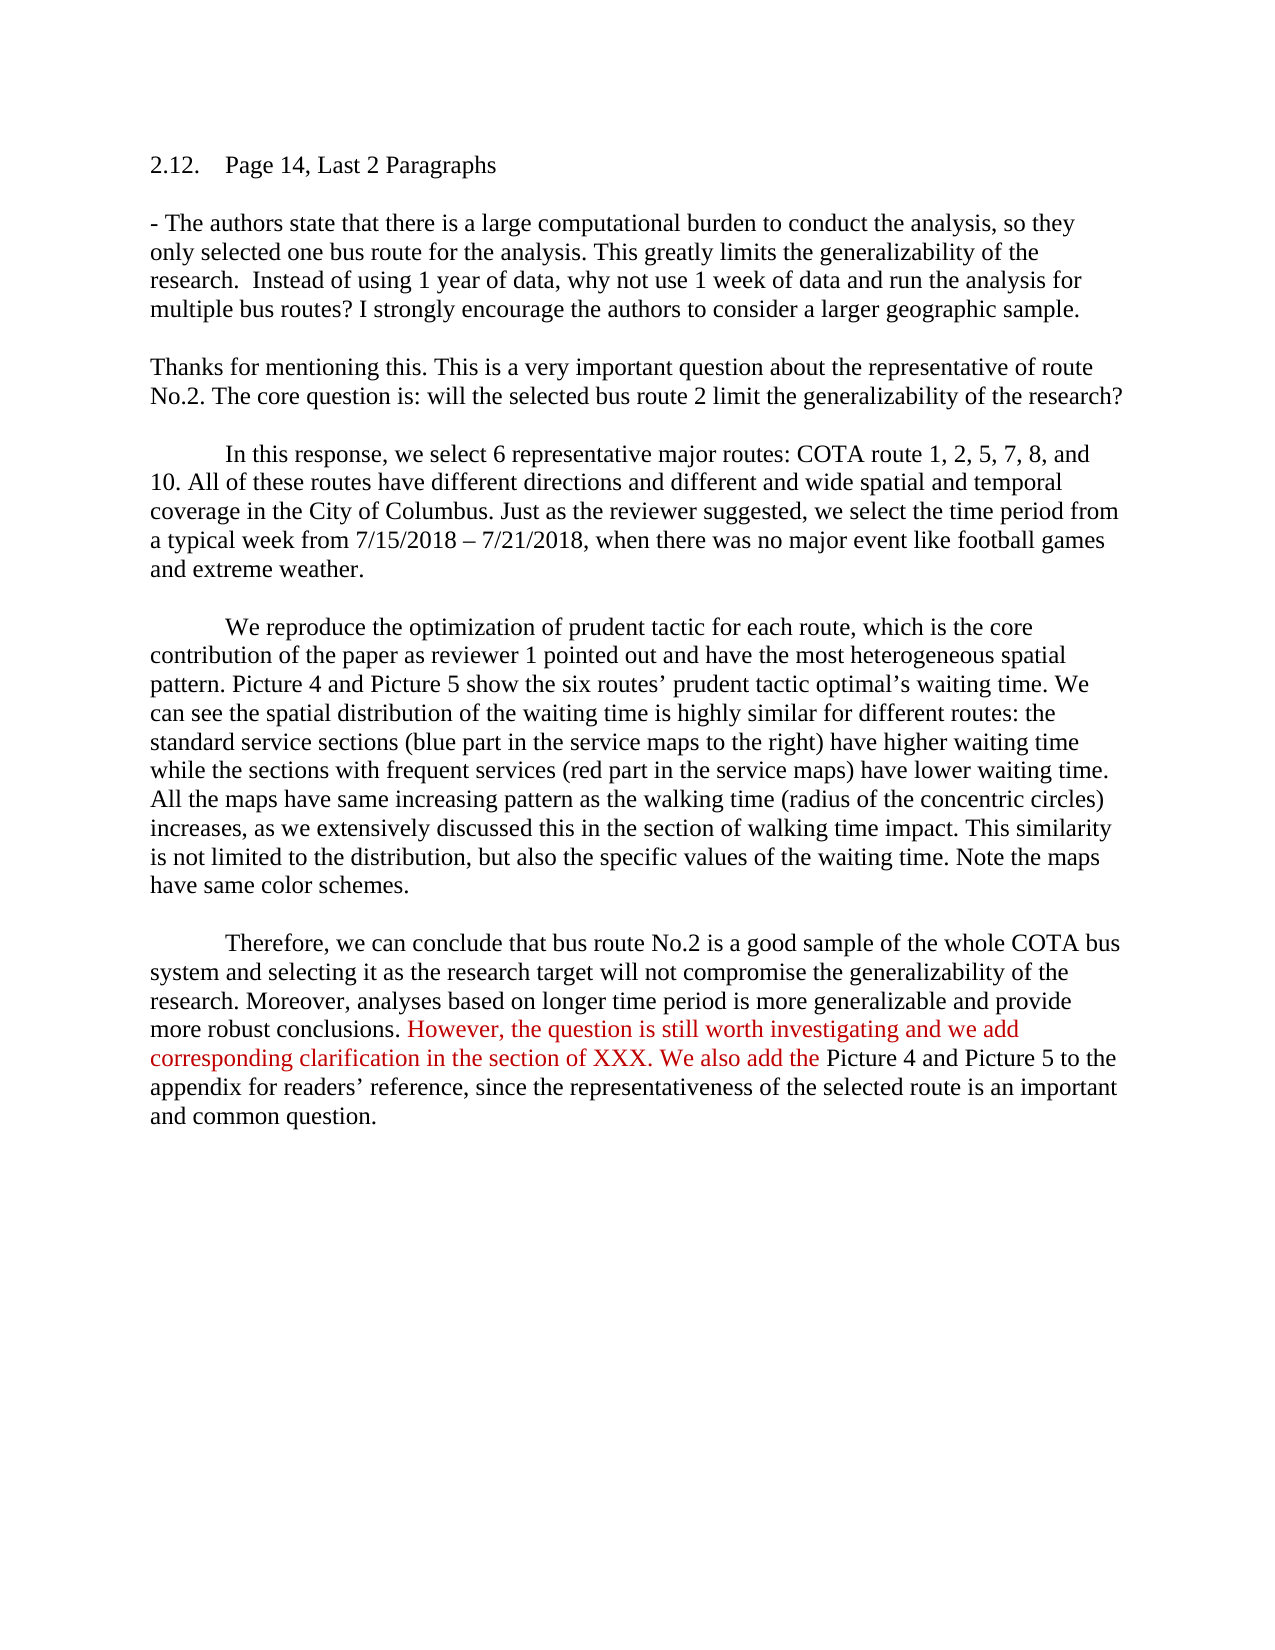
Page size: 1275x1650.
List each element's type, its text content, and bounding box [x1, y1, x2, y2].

text Therefore, we can conclude that bus route No.2 is a good sample of the whole COTA bus system and selecting it as the research target will not compromise the generalizability of the research. Moreover, analyses based on longer time period is more generalizable and provide more robust conclusions. However, the question is still worth investigating and we add corresponding clarification in the section of XXX. We also add the Picture 4 and Picture 5 to the appendix for readers’ reference, since the representativeness of the selected route is an important and common question. [150, 928, 1125, 1129]
text We reproduce the optimization of prudent tactic for each route, which is the core contribution of the paper as reviewer 1 pointed out and have the most heterogeneous spatial pattern. Picture 4 and Picture 5 show the six routes’ prudent tactic optimal’s waiting time. We can see the spatial distribution of the waiting time is highly similar for different routes: the standard service sections (blue part in the service maps to the right) have higher waiting time while the sections with frequent services (red part in the service maps) have lower waiting time. All the maps have same increasing pattern as the walking time (radius of the concentric circles) increases, as we extensively discussed this in the section of walking time impact. This similarity is not limited to the distribution, but also the specific values of the waiting time. Note the maps have same color schemes. [150, 612, 1125, 899]
text Thanks for mentioning this. This is a very important question about the representative of route No.2. The core question is: will the selected bus route 2 limit the generalizability of the research? [150, 352, 1125, 409]
text In this response, we select 6 representative major routes: COTA route 1, 2, 5, 7, 8, and 10. All of these routes have different directions and different and wide spatial and temporal coverage in the City of Columbus. Just as the reviewer suggested, we select the time period from a typical week from 7/15/2018 – 7/21/2018, when there was no major event like football games and extreme weather. [150, 439, 1125, 582]
text - The authors state that there is a large computational burden to conduct the analysis, so they only selected one bus route for the analysis. This greatly limits the generalizability of the research. Instead of using 1 year of data, why not use 1 week of data and run the analysis for multiple bus routes? I strongly encourage the authors to consider a larger geographic sample. [150, 208, 1125, 323]
list Page 14, Last 2 Paragraphs [150, 150, 1125, 179]
